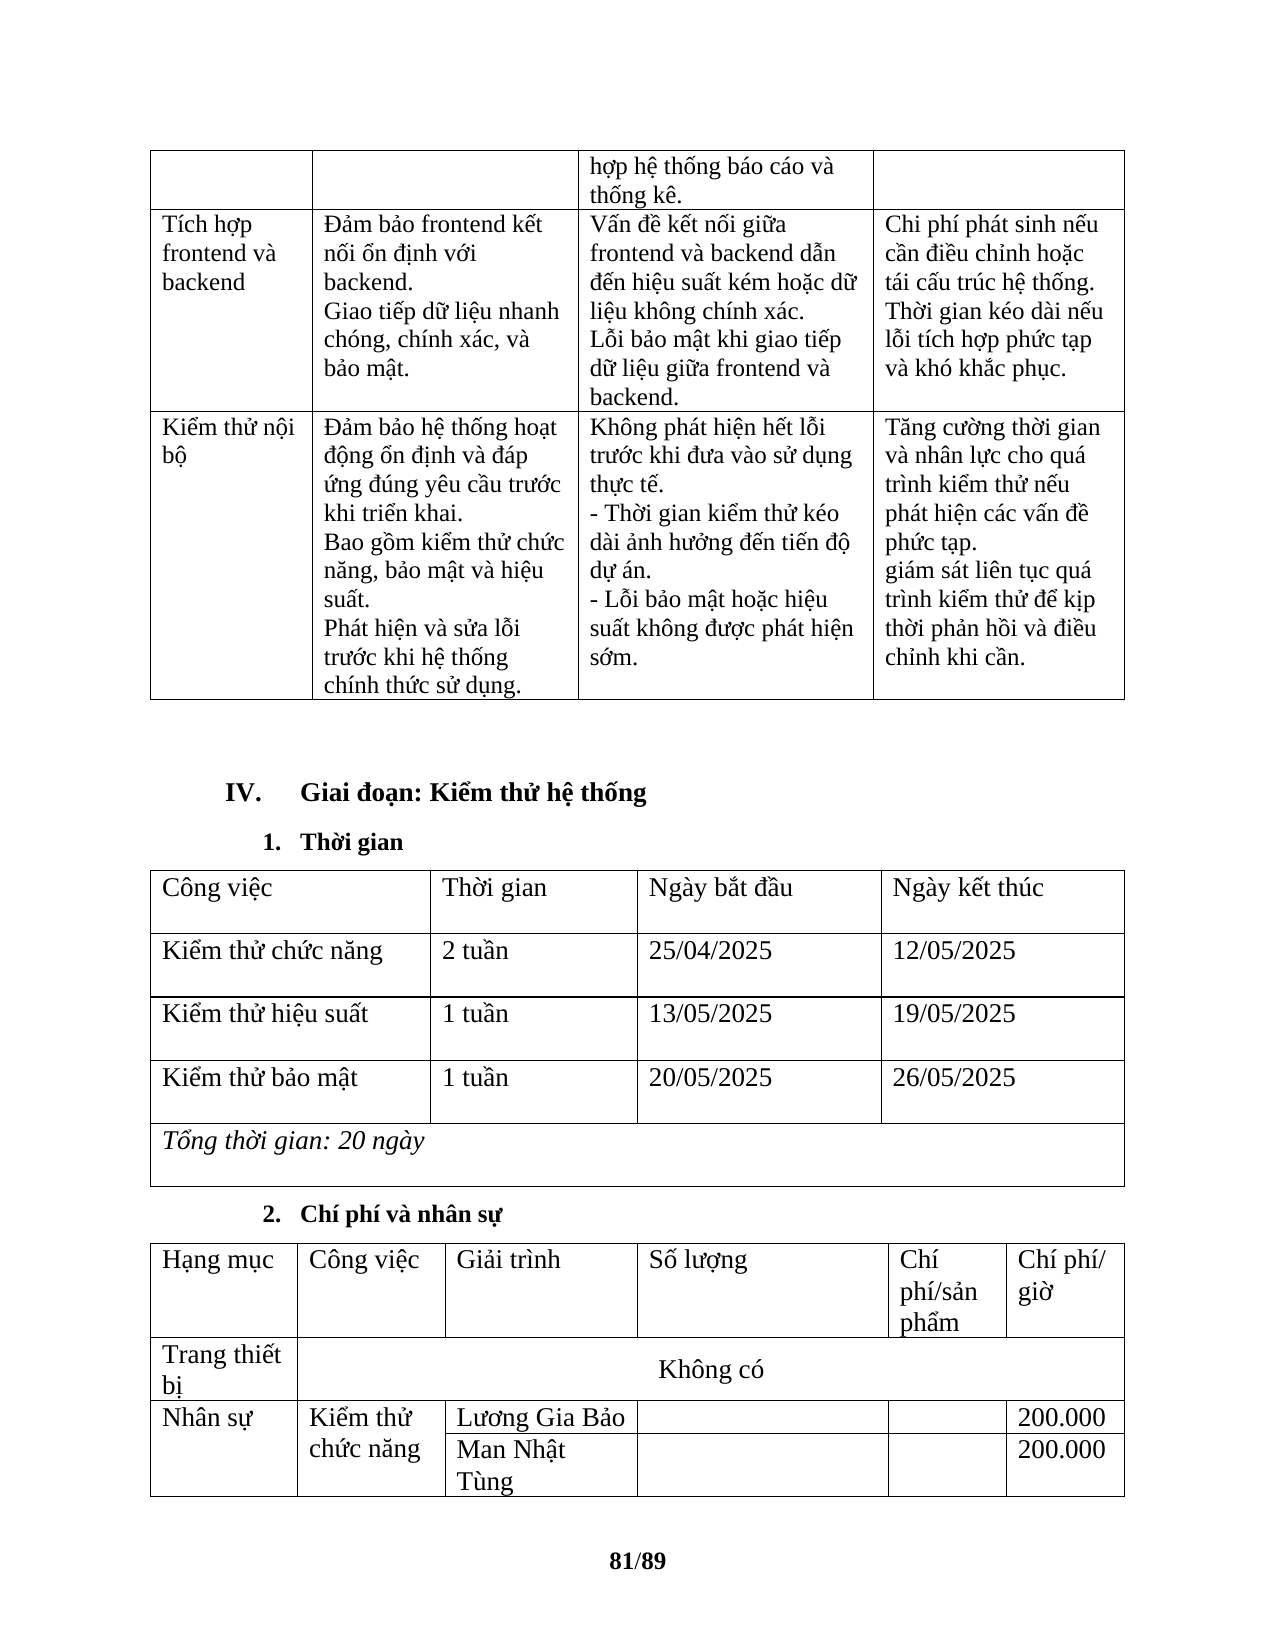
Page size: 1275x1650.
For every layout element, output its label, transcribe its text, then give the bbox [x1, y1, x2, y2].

table_header Chí phí/ giờ [1007, 1244, 1124, 1337]
subtitle Giai đoạn: Kiểm thử hệ thống [225, 776, 1125, 807]
table_cell Kiểm thử chức năng [151, 934, 430, 996]
table_cell Nhân sự [151, 1401, 297, 1496]
table_header Ngày kết thúc [882, 871, 1124, 933]
table_cell 1 tuần [431, 998, 637, 1059]
table_header Giải trình [446, 1244, 637, 1337]
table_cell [874, 151, 1124, 208]
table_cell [579, 151, 873, 208]
table_cell Kiểm thử hiệu suất [151, 998, 430, 1059]
table_header Công việc [151, 871, 430, 933]
table_header Hạng mục [151, 1244, 297, 1337]
table_cell Tổng thời gian: 20 ngày [151, 1124, 1124, 1186]
table_header Công việc [298, 1244, 445, 1337]
table_cell Lương Gia Bảo [446, 1401, 637, 1432]
table_cell Vấn đề kết nối giữa frontend và backend dẫn đến hiệu suất kém hoặc dữ liệu không chính xác. Lỗi bảo mật khi giao tiếp dữ liệu giữa frontend và backend. [579, 210, 873, 411]
table_cell Tích hợp frontend và backend [151, 210, 312, 411]
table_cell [151, 151, 312, 208]
subtitle Chí phí và nhân sự [262, 1199, 1125, 1228]
subtitle Thời gian [262, 827, 1125, 856]
table_cell Kiểm thử nội bộ [151, 412, 312, 699]
table_cell Đảm bảo hệ thống hoạt động ổn định và đáp ứng đúng yêu cầu trước khi triển khai. Bao gồm kiểm thử chức năng, bảo mật và hiệu suất. Phát hiện và sửa lỗi trước khi hệ thống chính thức sử dụng. [313, 412, 578, 699]
table_cell Tăng cường thời gian và nhân lực cho quá trình kiểm thử nếu phát hiện các vấn đề phức tạp. giám sát liên tục quá trình kiểm thử để kịp thời phản hồi và điều chỉnh khi cần. [874, 412, 1124, 699]
table_cell 12/05/2025 [882, 934, 1124, 996]
table_cell Trang thiết bị [151, 1338, 297, 1400]
table_cell Kiểm thử chức năng [298, 1401, 445, 1496]
table_cell 20/05/2025 [638, 1061, 881, 1123]
table_header Số lượng [638, 1244, 888, 1337]
table_cell 13/05/2025 [638, 998, 881, 1059]
table_cell Chi phí phát sinh nếu cần điều chỉnh hoặc tái cấu trúc hệ thống. Thời gian kéo dài nếu lỗi tích hợp phức tạp và khó khắc phục. [874, 210, 1124, 411]
table_cell 26/05/2025 [882, 1061, 1124, 1123]
table_cell Không có [298, 1338, 1124, 1400]
table_cell [638, 1401, 888, 1432]
table_header Chí phí/sản phẩm [889, 1244, 1006, 1337]
table_cell Kiểm thử bảo mật [151, 1061, 430, 1123]
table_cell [313, 151, 578, 208]
table_cell [638, 1434, 888, 1496]
table_cell 1 tuần [431, 1061, 637, 1123]
table_header Thời gian [431, 871, 637, 933]
table_header Ngày bắt đầu [638, 871, 881, 933]
table_cell 200.000 [1007, 1401, 1124, 1432]
table_cell [889, 1401, 1006, 1432]
table_cell Man Nhật Tùng [446, 1434, 637, 1496]
table_cell 19/05/2025 [882, 998, 1124, 1059]
table_cell Đảm bảo frontend kết nối ổn định với backend. Giao tiếp dữ liệu nhanh chóng, chính xác, và bảo mật. [313, 210, 578, 411]
table_cell [889, 1434, 1006, 1496]
table_cell Không phát hiện hết lỗi trước khi đưa vào sử dụng thực tế. - Thời gian kiểm thử kéo dài ảnh hưởng đến tiến độ dự án. - Lỗi bảo mật hoặc hiệu suất không được phát hiện sớm. [579, 412, 873, 699]
table_cell 200.000 [1007, 1434, 1124, 1496]
table_cell 2 tuần [431, 934, 637, 996]
table_cell 25/04/2025 [638, 934, 881, 996]
